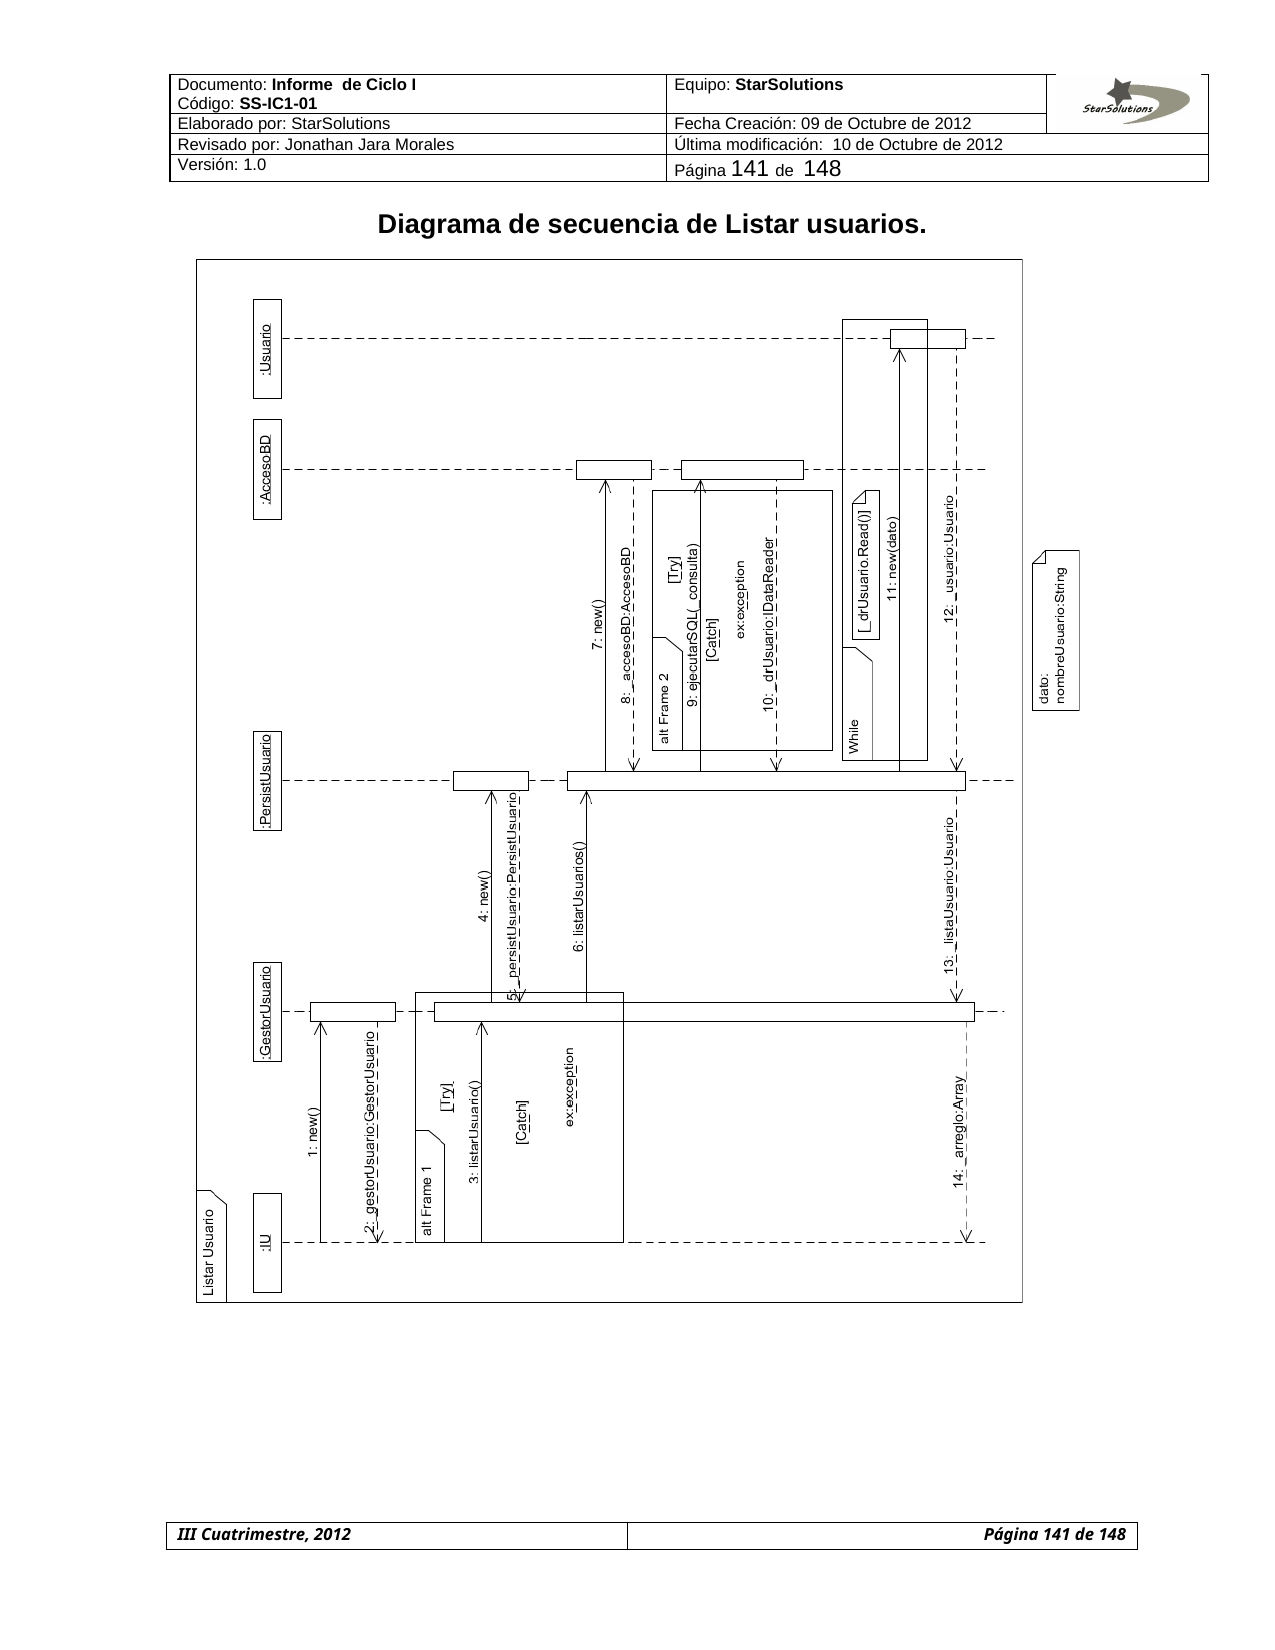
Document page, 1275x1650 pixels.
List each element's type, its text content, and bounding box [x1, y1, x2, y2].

picture [177, 239, 1098, 1324]
picture [1056, 74, 1202, 131]
subtitle Diagrama de secuencia de Listar usuarios. [377, 208, 1098, 239]
